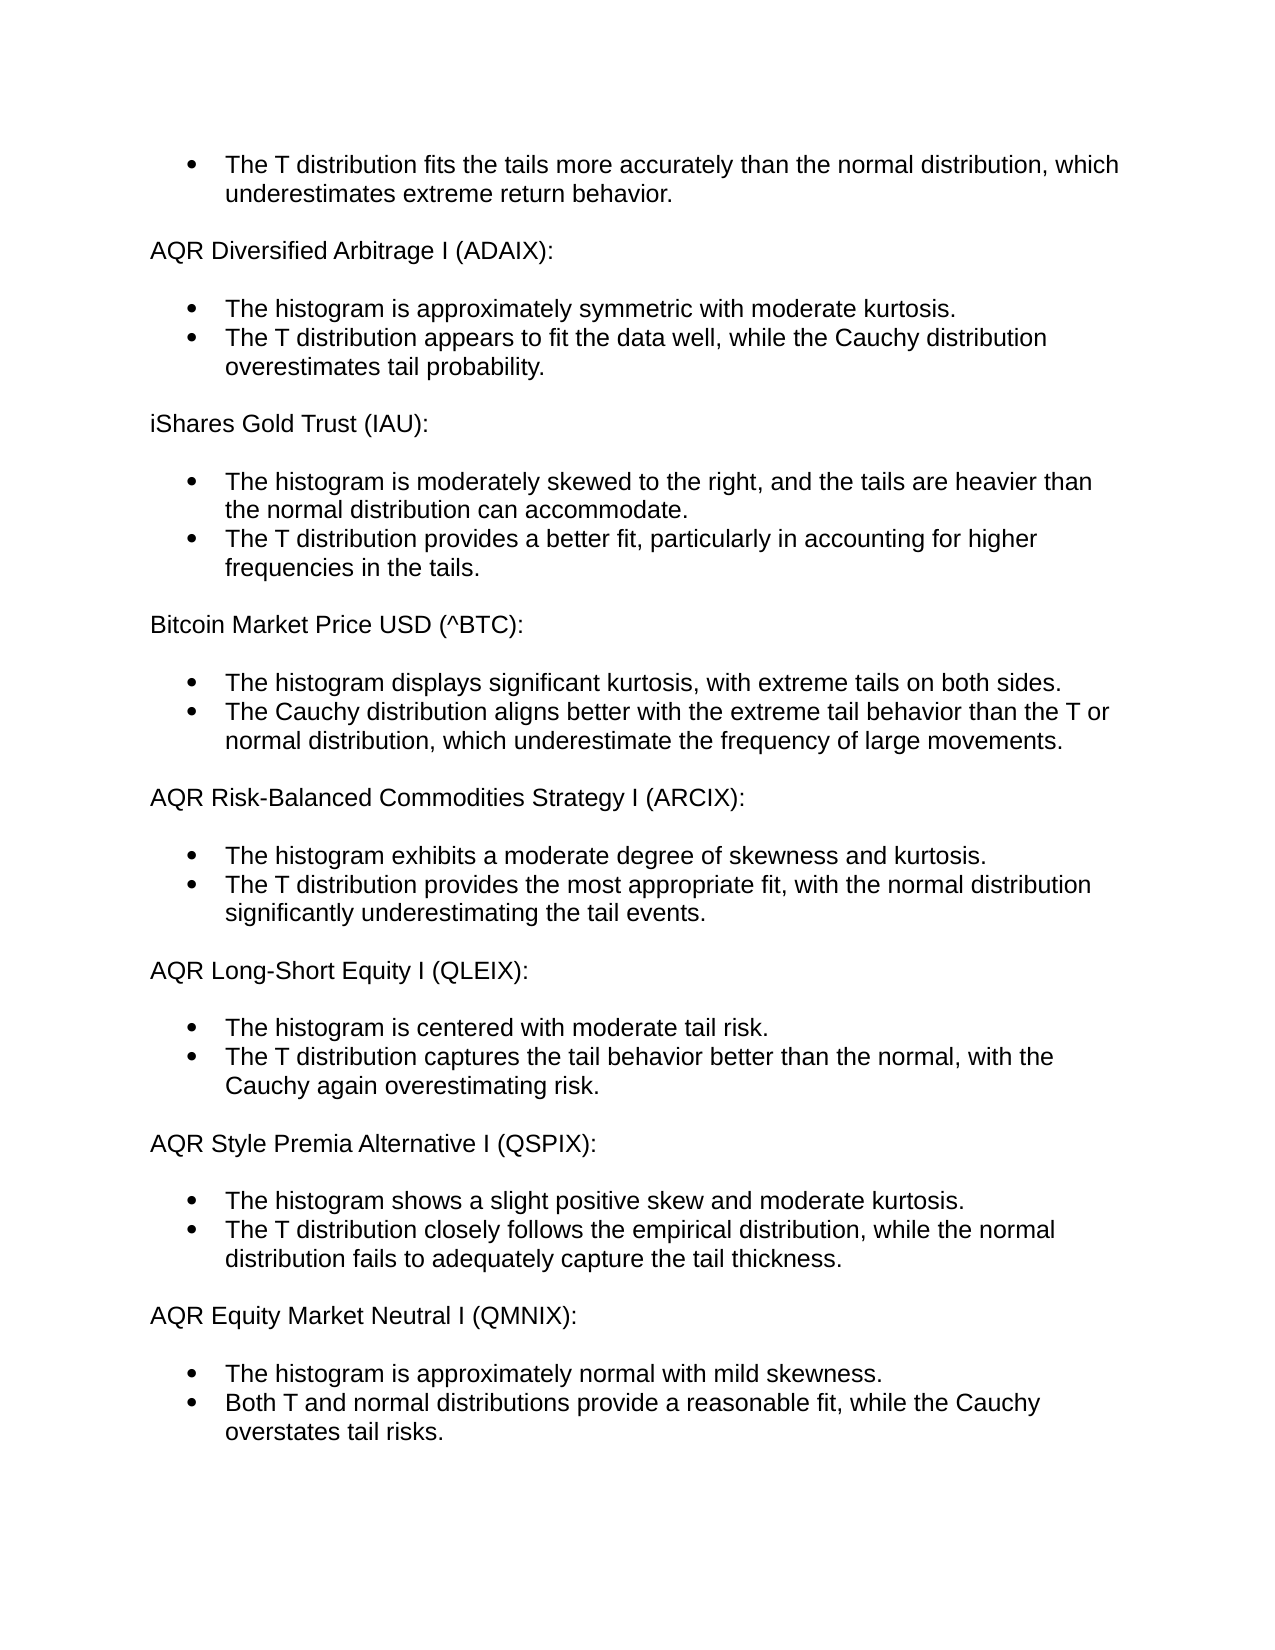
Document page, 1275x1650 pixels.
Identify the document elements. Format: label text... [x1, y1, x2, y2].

text AQR Equity Market Neutral I (QMNIX): [150, 1301, 1125, 1330]
text AQR Long-Short Equity I (QLEIX): [150, 956, 1125, 985]
text AQR Style Premia Alternative I (QSPIX): [150, 1129, 1125, 1157]
text Bitcoin Market Price USD (^BTC): [150, 611, 1125, 639]
list The histogram exhibits a moderate degree of skewness and kurtosis. [187, 841, 1125, 869]
list The histogram displays significant kurtosis, with extreme tails on both sides. [187, 668, 1125, 697]
text iShares Gold Trust (IAU): [150, 409, 1125, 438]
list The T distribution appears to fit the data well, while the Cauchy distribution overestimates tail probability. [187, 323, 1125, 380]
list The T distribution captures the tail behavior better than the normal, with the Cauchy again overestimating risk. [187, 1042, 1125, 1100]
list The histogram is centered with moderate tail risk. [187, 1013, 1125, 1042]
text AQR Risk-Balanced Commodities Strategy I (ARCIX): [150, 783, 1125, 812]
list The histogram is moderately skewed to the right, and the tails are heavier than the normal distribution can accommodate. [187, 467, 1125, 524]
list The Cauchy distribution aligns better with the extreme tail behavior than the T or normal distribution, which underestimate the frequency of large movements. [187, 697, 1125, 754]
list The T distribution provides the most appropriate fit, with the normal distribution significantly underestimating the tail events. [187, 869, 1125, 927]
list The T distribution fits the tails more accurately than the normal distribution, which underestimates extreme return behavior. [187, 150, 1125, 208]
list Both T and normal distributions provide a reasonable fit, while the Cauchy overstates tail risks. [187, 1388, 1125, 1445]
list The histogram shows a slight positive skew and moderate kurtosis. [187, 1186, 1125, 1215]
list The histogram is approximately symmetric with moderate kurtosis. [187, 294, 1125, 323]
list The T distribution closely follows the empirical distribution, while the normal distribution fails to adequately capture the tail thickness. [187, 1215, 1125, 1273]
list The T distribution provides a better fit, particularly in accounting for higher frequencies in the tails. [187, 524, 1125, 582]
text AQR Diversified Arbitrage I (ADAIX): [150, 236, 1125, 265]
list The histogram is approximately normal with mild skewness. [187, 1359, 1125, 1388]
